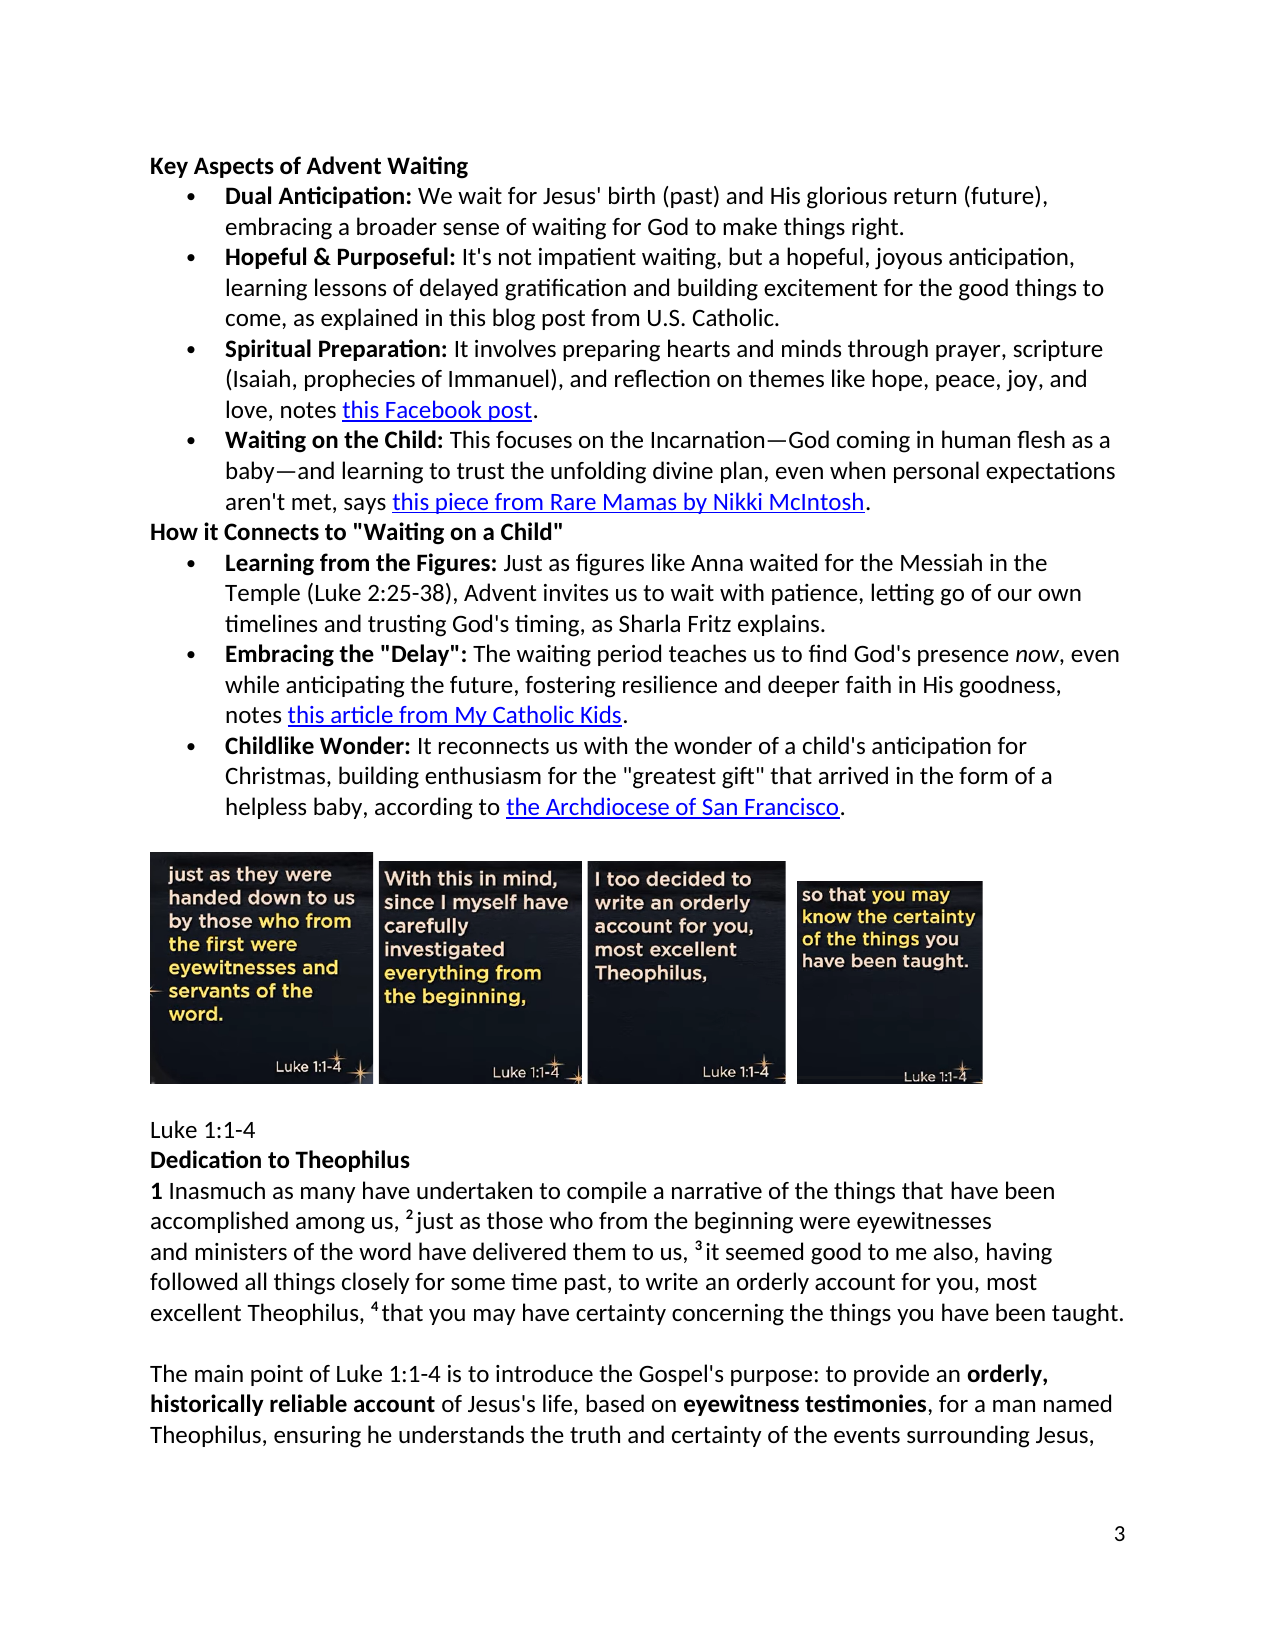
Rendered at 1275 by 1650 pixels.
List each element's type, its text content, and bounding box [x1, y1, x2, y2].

list Dual Anticipation: We wait for Jesus' birth (past) and His glorious return (future), embracing a broader sense of waiting for God to make things right. [187, 181, 1125, 242]
list Learning from the Figures: Just as figures like Anna waited for the Messiah in the Temple (Luke 2:25-38), Advent invites us to wait with patience, letting go of our own timelines and trusting God's timing, as Sharla Fritz explains. [187, 547, 1125, 638]
picture [587, 861, 786, 1084]
picture [378, 861, 582, 1084]
text 1 Inasmuch as many have undertaken to compile a narrative of the things that have been accomplished among us, 2 just as those who from the beginning were eyewitnesses and ministers of the word have delivered them to us, 3 it seemed good to me also, having followed all things closely for some time past, to write an orderly account for you, most excellent Theophilus, 4 that you may have certainty concerning the things you have been taught. [150, 1175, 1125, 1327]
text Dedication to Theophilus [150, 1144, 1125, 1175]
text How it Connects to "Waiting on a Child" [150, 516, 1125, 547]
list Childlike Wonder: It reconnects us with the wonder of a child's anticipation for Christmas, building enthusiasm for the "greatest gift" that arrived in the form of a helpless baby, according to the Archdiocese of San Francisco. [187, 730, 1125, 821]
list Hopeful & Purposeful: It's not impatient waiting, but a hopeful, joyous anticipation, learning lessons of delayed gratification and building excitement for the good things to come, as explained in this blog post from U.S. Catholic. [187, 242, 1125, 333]
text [150, 1358, 1125, 1449]
text Luke 1:1-4 [150, 1114, 1125, 1144]
list Waiting on the Child: This focuses on the Incarnation—God coming in human flesh as a baby—and learning to trust the unfolding divine plan, even when personal expectations aren't met, says this piece from Rare Mamas by Nikki McIntosh. [187, 425, 1125, 516]
text Key Aspects of Advent Waiting [150, 150, 1125, 181]
list Spiritual Preparation: It involves preparing hearts and minds through prayer, scripture (Isaiah, prophecies of Immanuel), and reflection on themes like hope, peace, joy, and love, notes this Facebook post. [187, 333, 1125, 425]
picture [150, 852, 374, 1084]
picture [797, 881, 983, 1084]
list Embracing the "Delay": The waiting period teaches us to find God's presence now, even while anticipating the future, fostering resilience and deeper faith in His goodness, notes this article from My Catholic Kids. [187, 638, 1125, 730]
